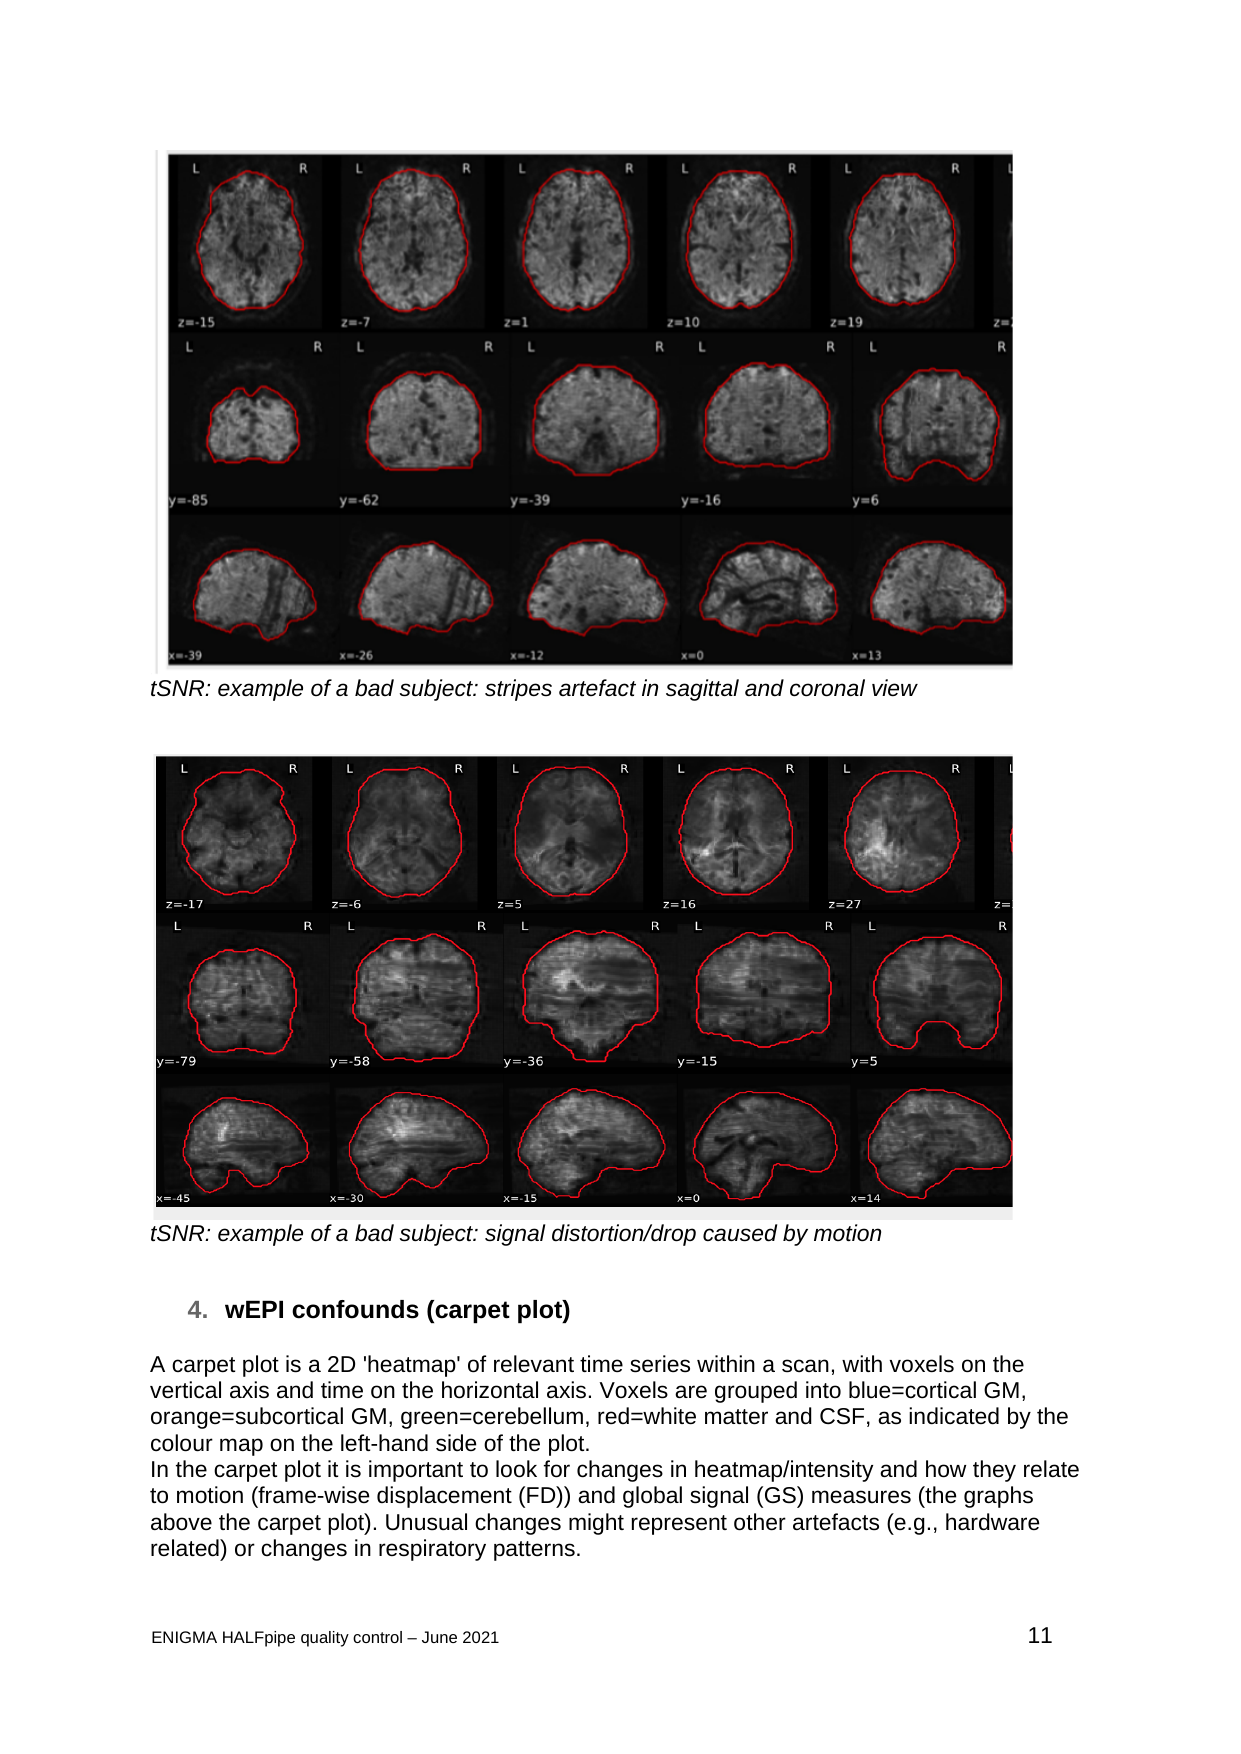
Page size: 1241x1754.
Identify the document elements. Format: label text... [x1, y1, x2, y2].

picture [150, 754, 1013, 1220]
picture [150, 150, 1013, 675]
text tSNR: example of a bad subject: signal distortion/drop caused by motion [150, 1219, 1090, 1246]
text In the carpet plot it is important to look for changes in heatmap/intensity and how they relate to motion (frame-wise displacement (FD)) and global signal (GS) measures (the graphs above the carpet plot). Unusual changes might represent other artefacts (e.g., hardware related) or changes in respiratory patterns. [150, 1456, 1090, 1561]
text A carpet plot is a 2D 'heatmap' of relevant time series within a scan, with voxels on the vertical axis and time on the horizontal axis. Voxels are grouped into blue=cortical GM, orange=subcortical GM, green=cerebellum, red=white matter and CSF, as indicated by the colour map on the left-hand side of the plot. [150, 1351, 1090, 1456]
text tSNR: example of a bad subject: stripes artefact in sagittal and coronal view [150, 675, 1090, 701]
subtitle wEPI confounds (carpet plot) [187, 1295, 1090, 1324]
